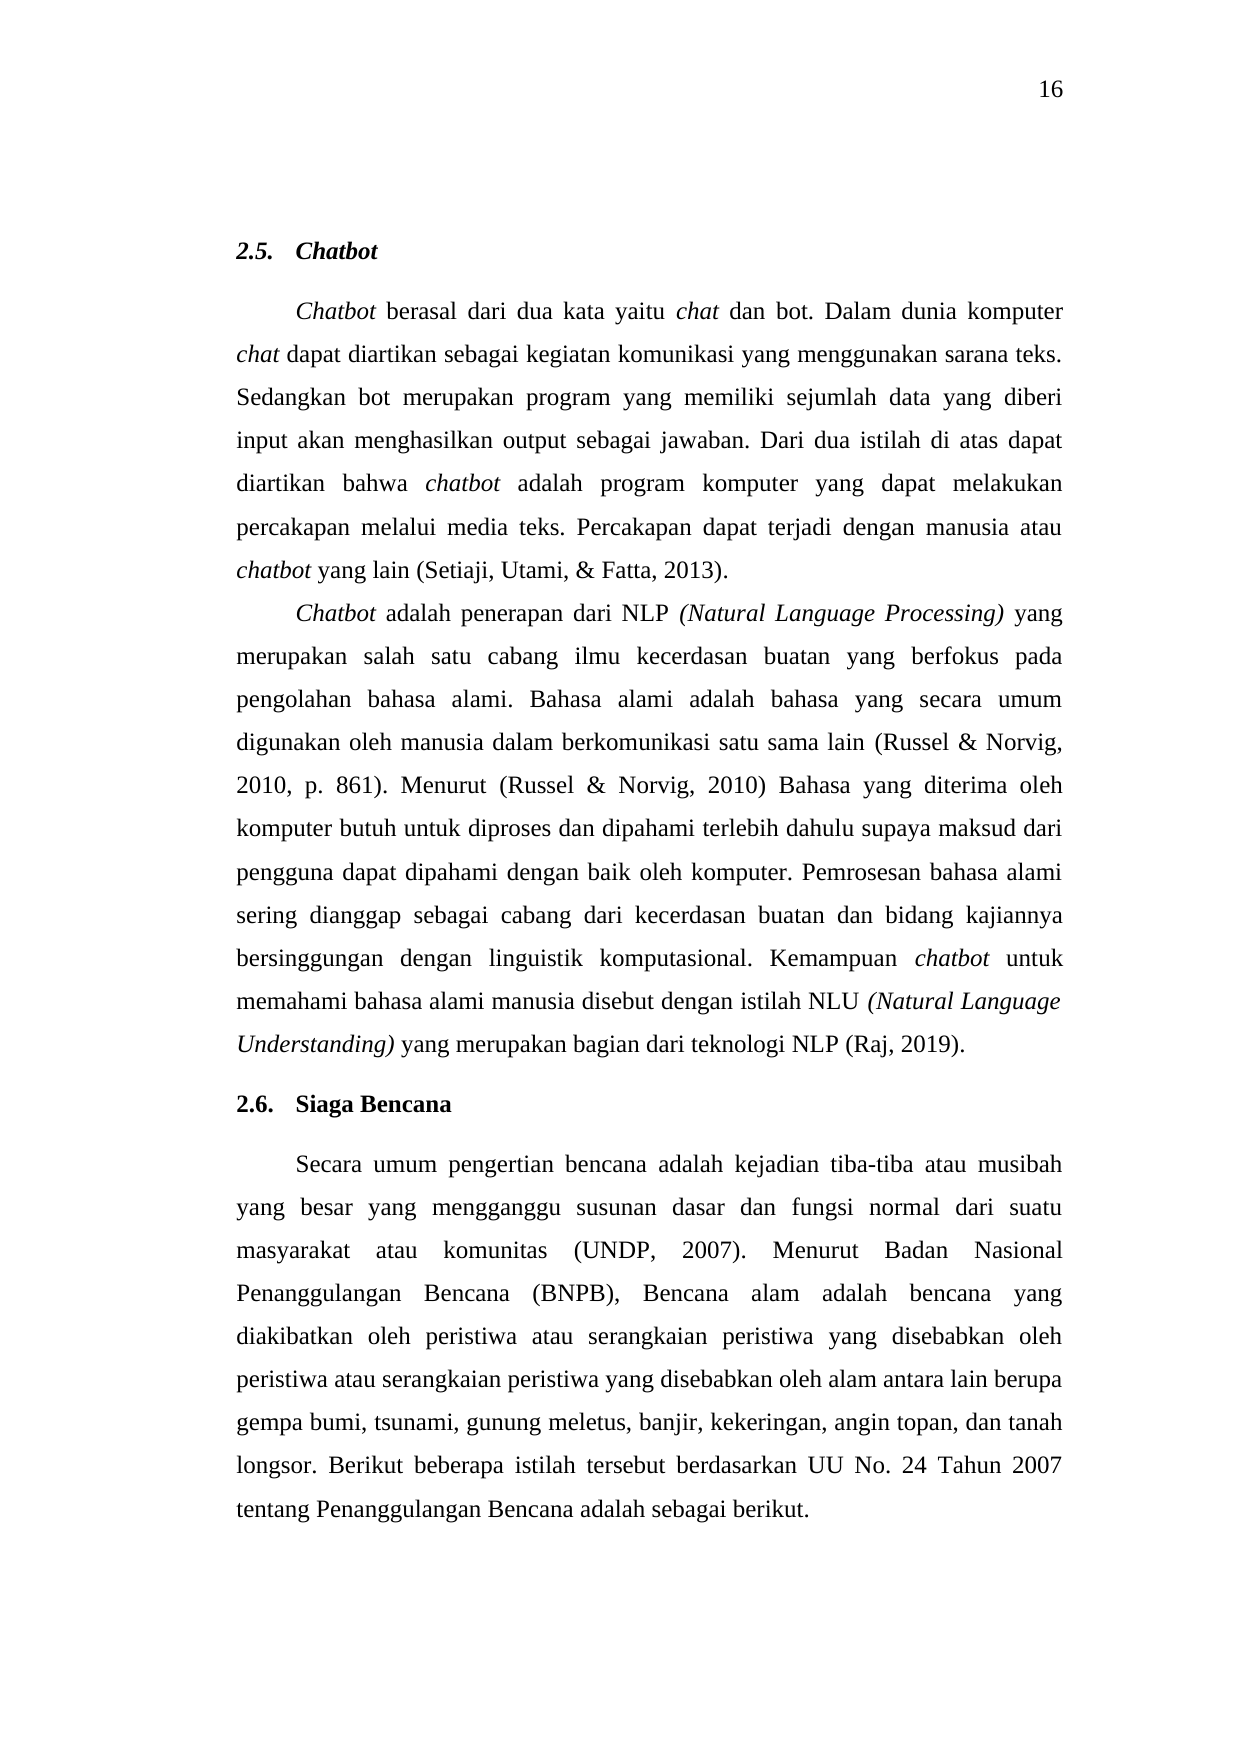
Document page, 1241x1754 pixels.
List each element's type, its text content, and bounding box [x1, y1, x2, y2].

subtitle Siaga Bencana [236, 1089, 1063, 1118]
subtitle Chatbot [236, 236, 1063, 265]
list Chatbot berasal dari dua kata yaitu chat dan bot. Dalam dunia komputer chat dapat diartikan sebagai kegiatan komunikasi yang menggunakan sarana teks. Sedangkan bot merupakan program yang memiliki sejumlah data yang diberi input akan menghasilkan output sebagai jawaban. Dari dua istilah di atas dapat diartikan bahwa chatbot adalah program komputer yang dapat melakukan percakapan melalui media teks. Percakapan dapat terjadi dengan manusia atau chatbot yang lain . [236, 296, 1063, 583]
list Chatbot adalah penerapan dari NLP (Natural Language Processing) yang merupakan salah satu cabang ilmu kecerdasan buatan yang berfokus pada pengolahan bahasa alami. Bahasa alami adalah bahasa yang secara umum digunakan oleh manusia dalam berkomunikasi satu sama lain . Menurut Bahasa yang diterima oleh komputer butuh untuk diproses dan dipahami terlebih dahulu supaya maksud dari pengguna dapat dipahami dengan baik oleh komputer. Pemrosesan bahasa alami sering dianggap sebagai cabang dari kecerdasan buatan dan bidang kajiannya bersinggungan dengan linguistik komputasional. Kemampuan chatbot untuk memahami bahasa alami manusia disebut dengan istilah NLU (Natural Language Understanding) yang merupakan bagian dari teknologi NLP . [236, 598, 1063, 1058]
list Secara umum pengertian bencana adalah kejadian tiba-tiba atau musibah yang besar yang mengganggu susunan dasar dan fungsi normal dari suatu masyarakat atau komunitas . Menurut Badan Nasional Penanggulangan Bencana (BNPB), Bencana alam adalah bencana yang diakibatkan oleh peristiwa atau serangkaian peristiwa yang disebabkan oleh peristiwa atau serangkaian peristiwa yang disebabkan oleh alam antara lain berupa gempa bumi, tsunami, gunung meletus, banjir, kekeringan, angin topan, dan tanah longsor. Berikut beberapa istilah tersebut berdasarkan UU No. 24 Tahun 2007 tentang Penanggulangan Bencana adalah sebagai berikut. [236, 1149, 1063, 1522]
